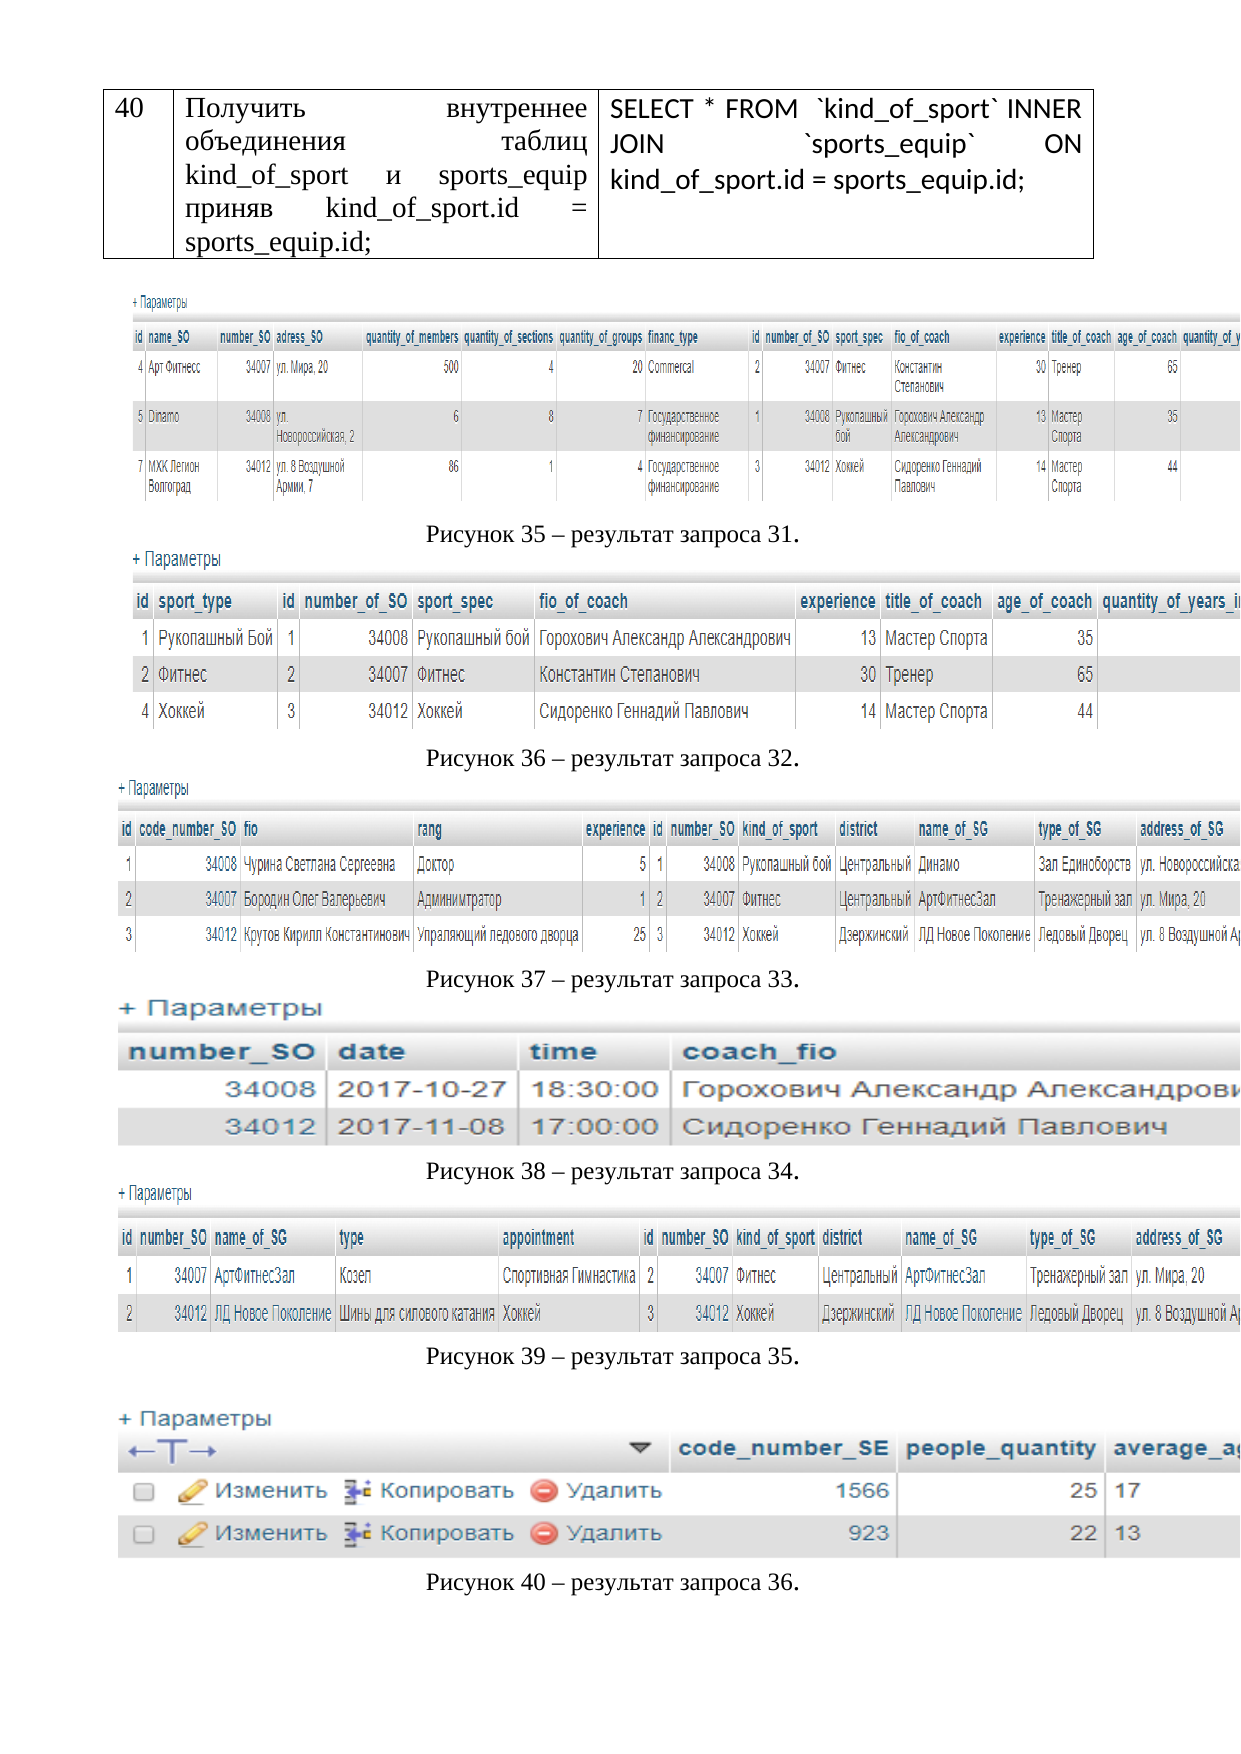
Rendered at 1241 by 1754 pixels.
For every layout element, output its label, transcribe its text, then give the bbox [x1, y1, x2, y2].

picture [132, 548, 1241, 740]
table_cell Получить внутреннее объединения таблиц kind_of_sport и sports_equip приняв kind_of_sport.id = sports_equip.id; [174, 90, 598, 257]
text Рисунок 40 – результат запроса 36. [0, 1563, 1152, 1597]
picture [118, 1404, 1241, 1564]
text Рисунок 37 – результат запроса 33. [0, 961, 1152, 994]
text Рисунок 39 – результат запроса 35. [0, 1337, 1152, 1371]
table_cell SELECT * FROM `kind_of_sport` INNER JOIN `sports_equip` ON kind_of_sport.id = sports_equip.id; [599, 90, 1093, 257]
picture [118, 773, 1241, 961]
text Рисунок 35 – результат запроса 31. [0, 515, 1152, 549]
picture [118, 1185, 1241, 1337]
text Рисунок 36 – результат запроса 32. [0, 739, 1152, 773]
picture [132, 292, 1241, 516]
table_cell 40 [104, 90, 173, 257]
picture [118, 994, 1241, 1152]
text Рисунок 38 – результат запроса 34. [0, 1152, 1152, 1186]
